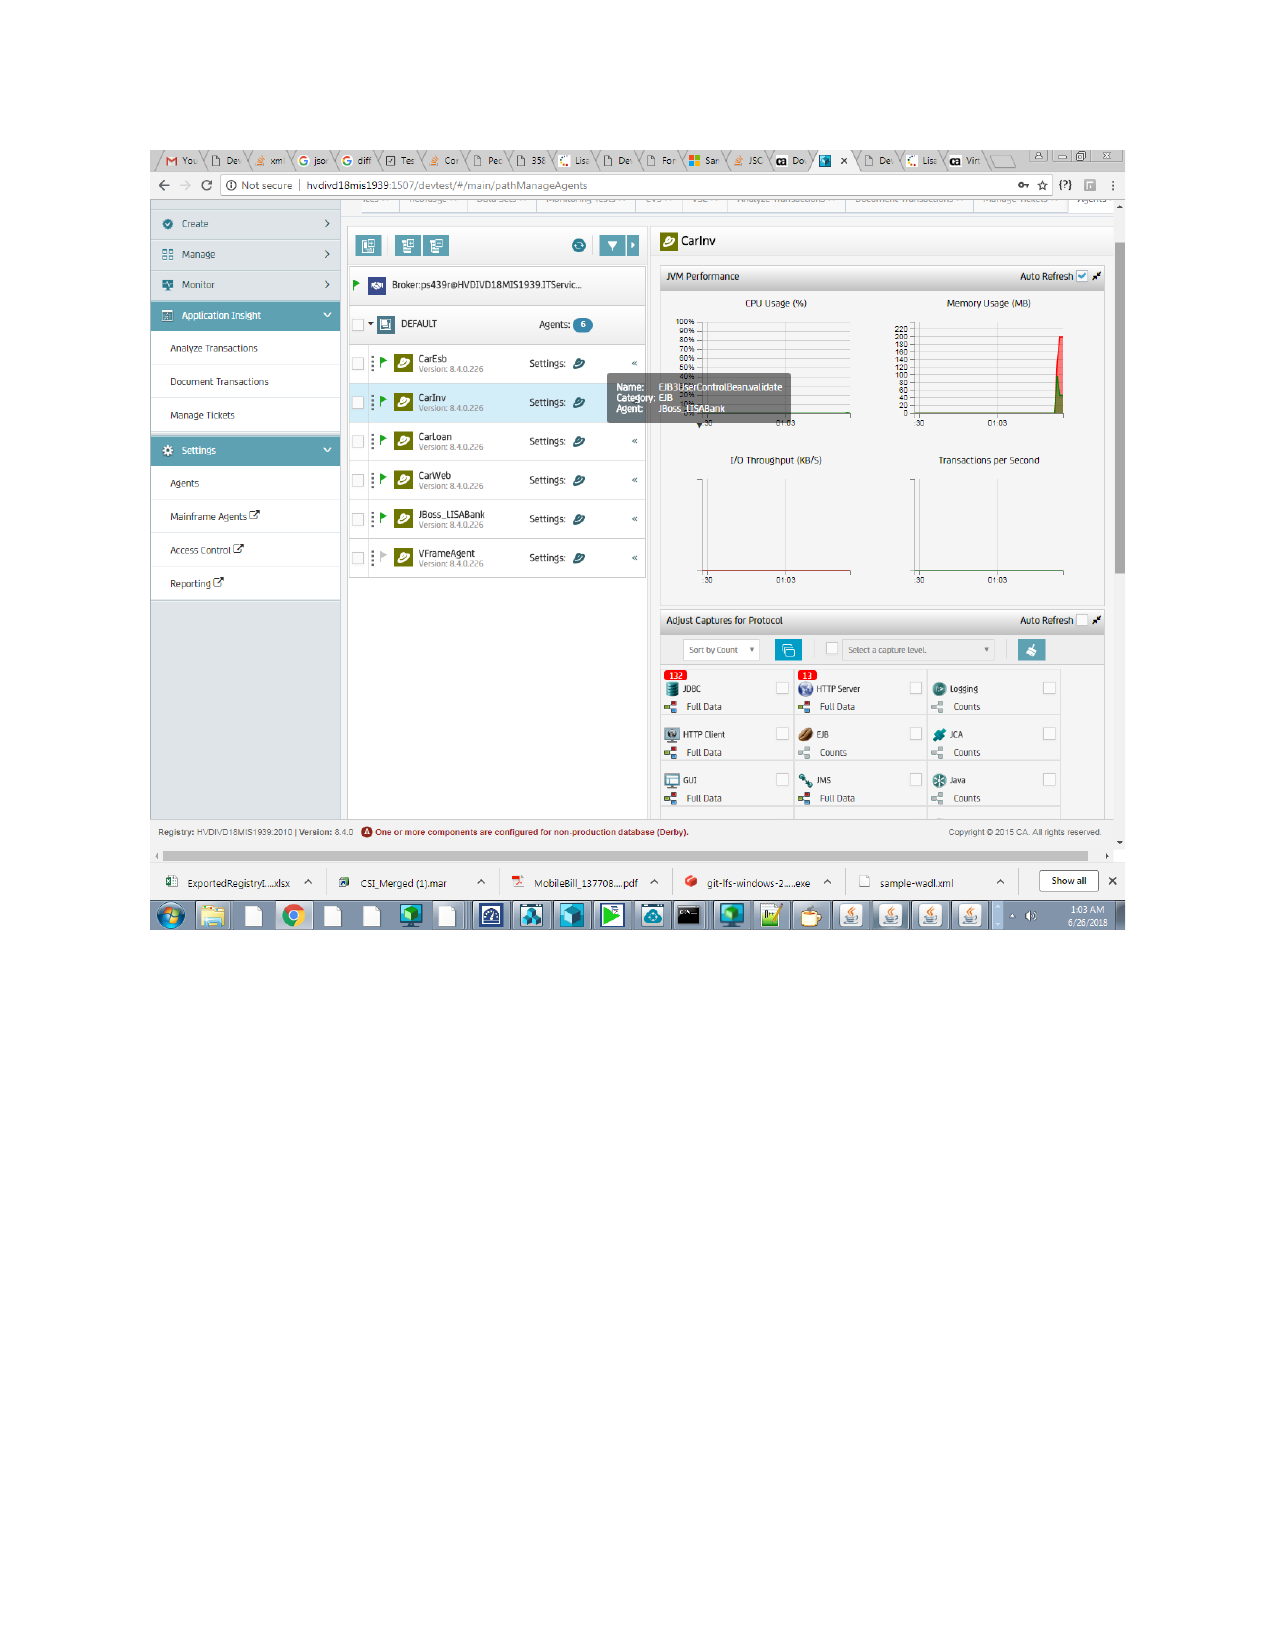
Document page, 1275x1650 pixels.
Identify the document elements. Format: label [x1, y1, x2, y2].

picture [150, 150, 1125, 930]
